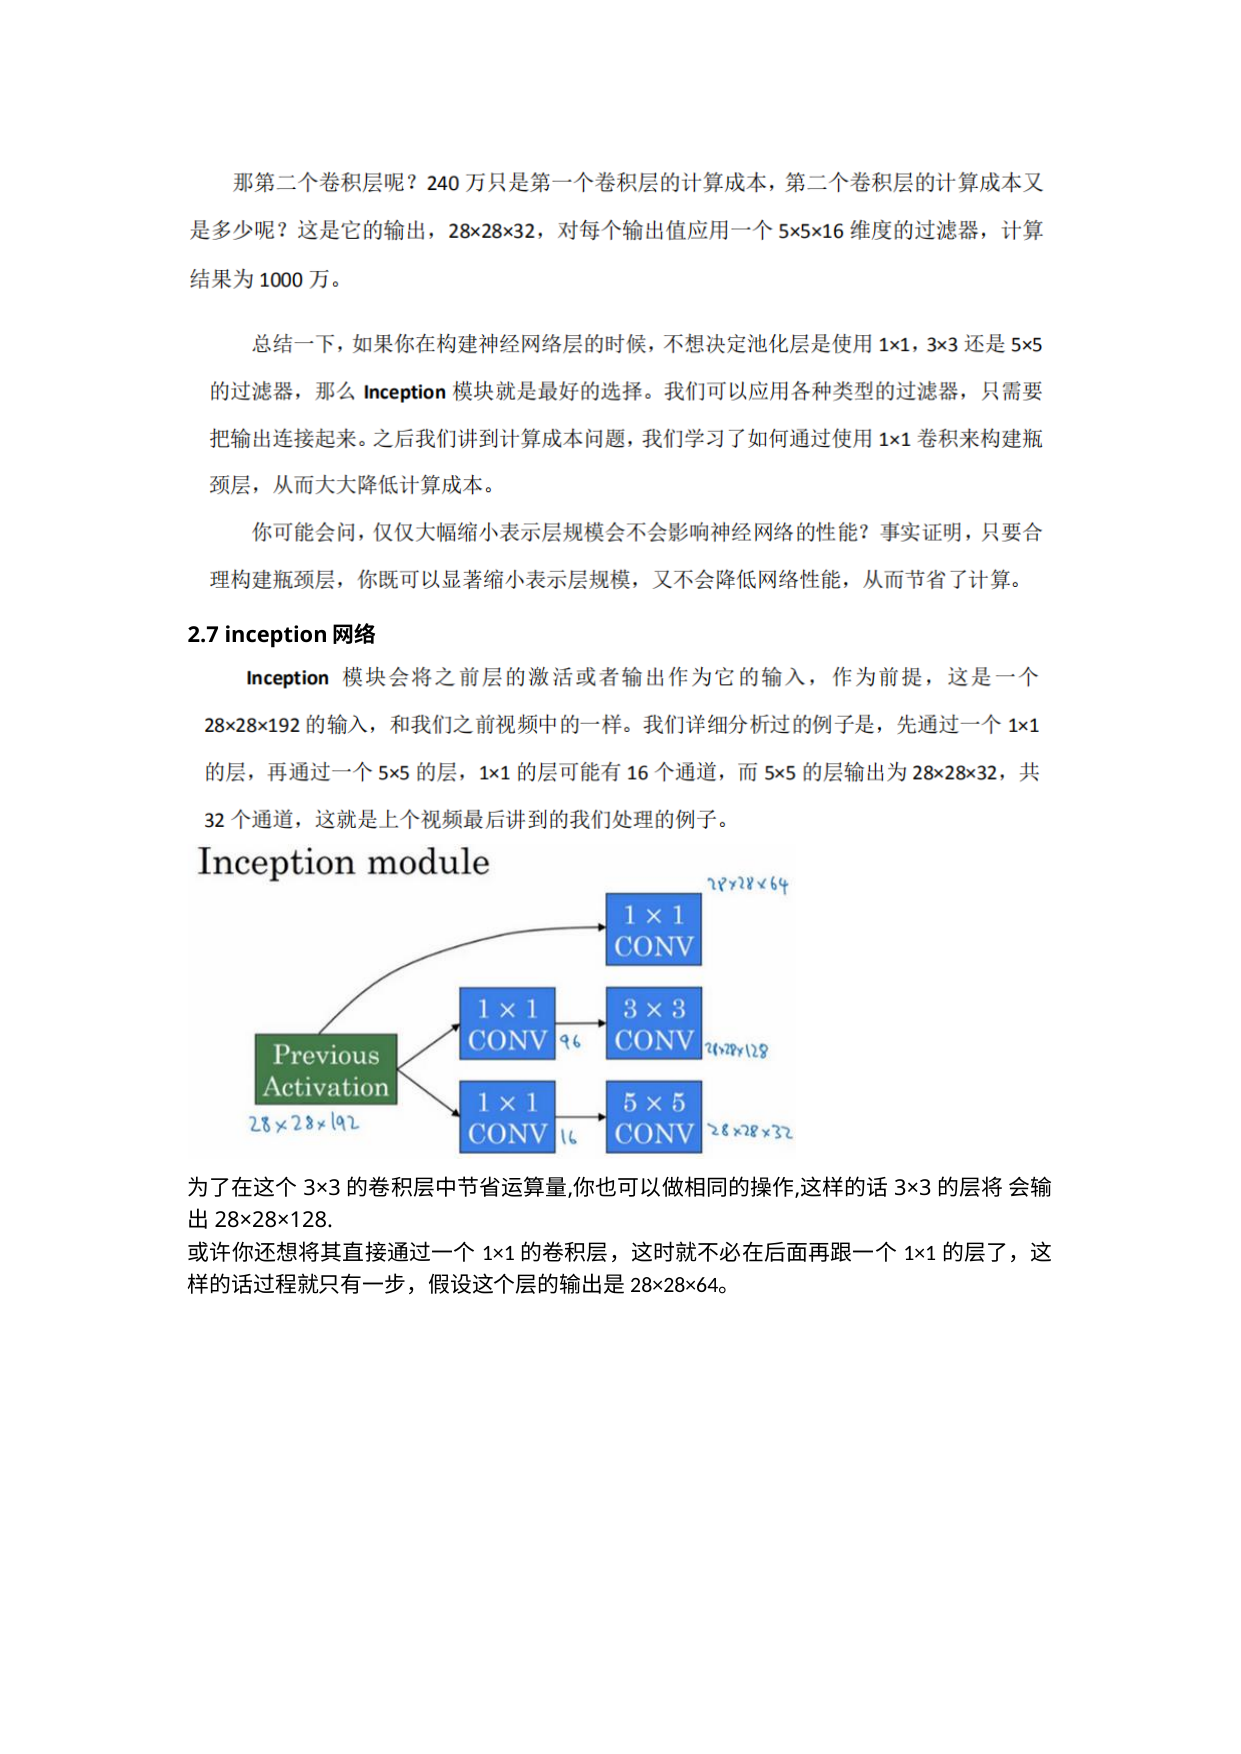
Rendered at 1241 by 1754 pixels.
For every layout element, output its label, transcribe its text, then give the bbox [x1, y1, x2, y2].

picture [187, 844, 796, 1159]
picture [187, 162, 1053, 297]
text 为了在这个 3×3 的卷积层中节省运算量,你也可以做相同的操作,这样的话 3×3 的层将 会输出 28×28×128. [187, 1169, 1053, 1234]
text 或许你还想将其直接通过一个 1×1 的卷积层，这时就不必在后面再跟一个 1×1 的层了，这样的话过程就只有一步，假设这个层的输出是 28×28×64。 [187, 1234, 1053, 1299]
picture [187, 649, 1053, 836]
picture [187, 324, 1053, 596]
text 2.7 inception网络 [187, 617, 1053, 649]
